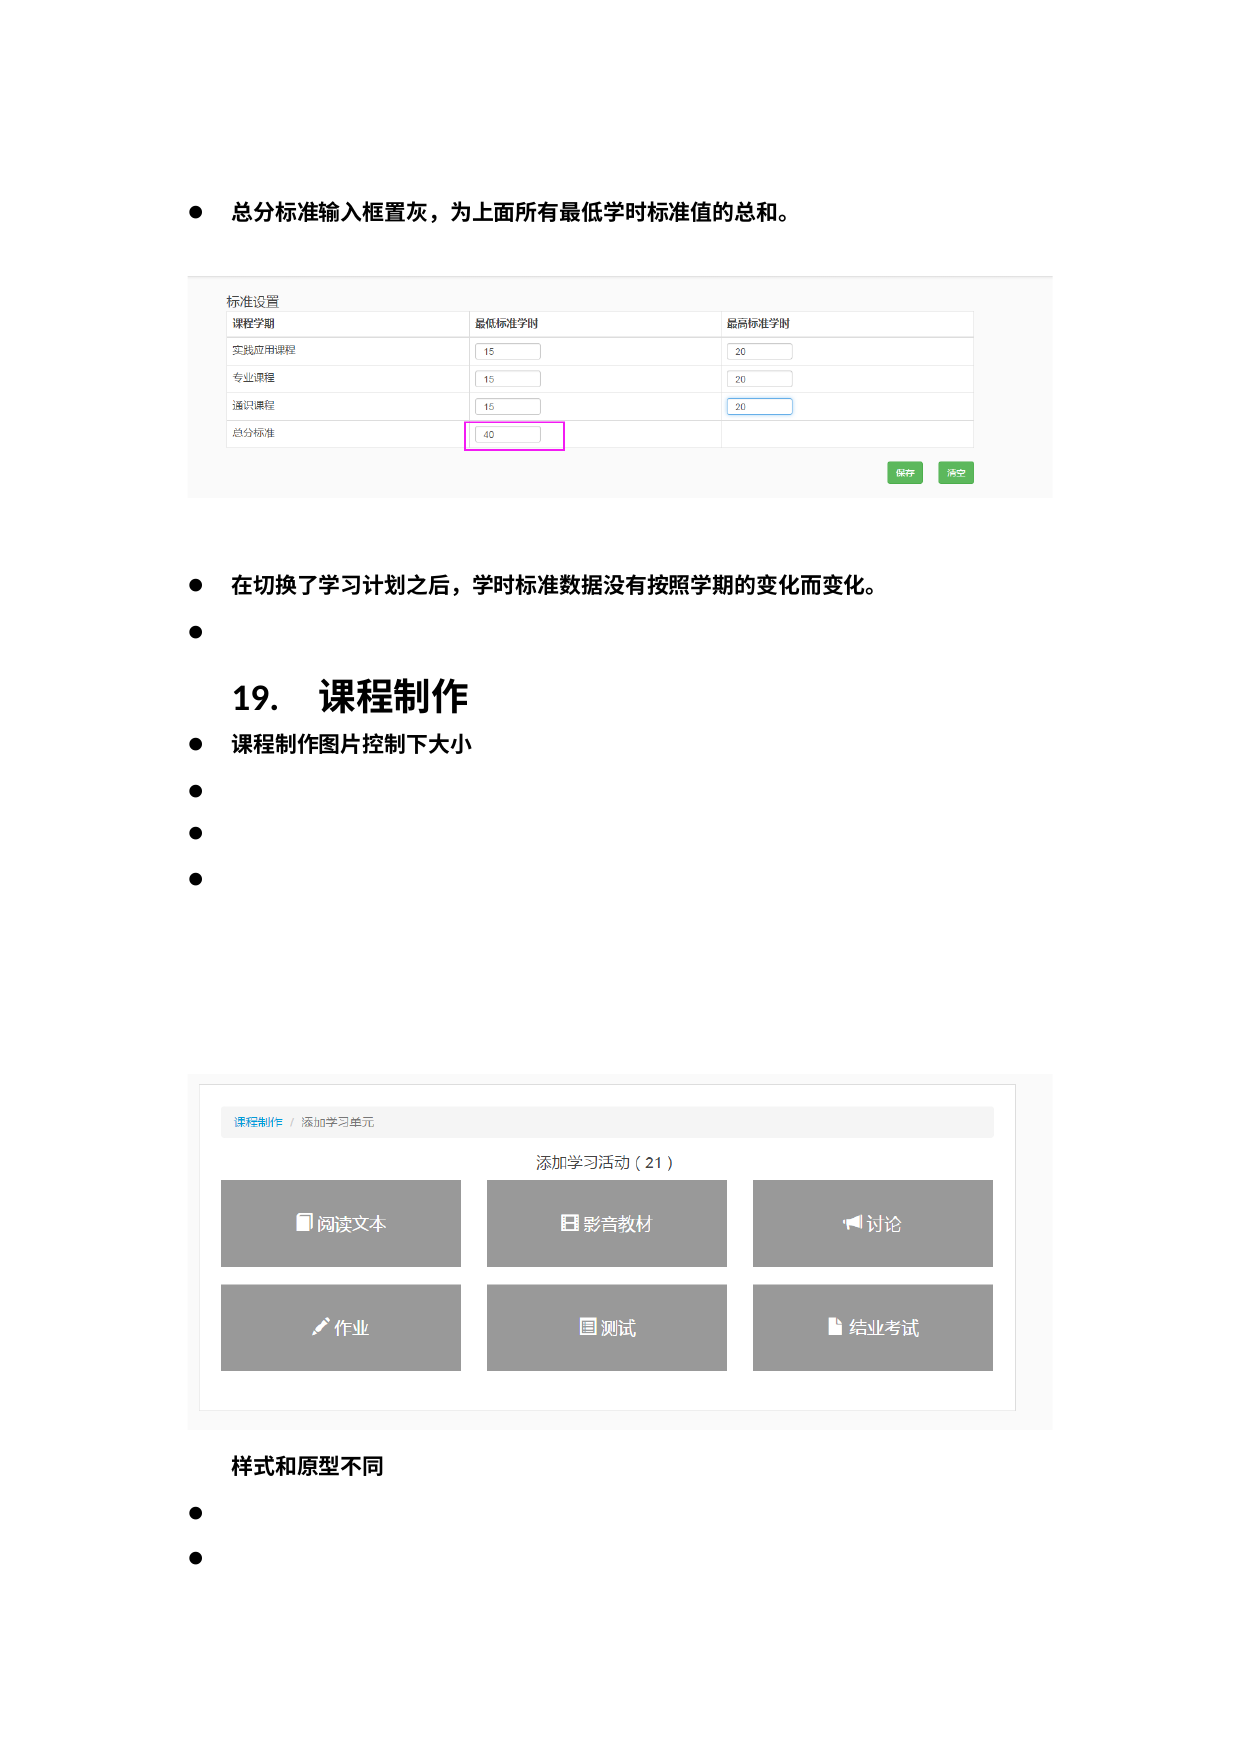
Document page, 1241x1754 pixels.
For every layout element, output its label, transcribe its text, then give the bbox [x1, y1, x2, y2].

picture [187, 242, 1053, 498]
text 样式和原型不同 [187, 863, 1053, 1074]
picture [187, 1074, 1053, 1430]
text 总分标准输入框置灰，为上面所有最低学时标准值的总和。 [187, 194, 1053, 227]
text 在切换了学习计划之后，学时标准数据没有按照学期的变化而变化。 [187, 568, 1053, 600]
text 课程制作 [231, 662, 1053, 727]
text 课程制作图片控制下大小 [187, 727, 1053, 759]
text 样式和原型不同 [187, 1430, 1053, 1481]
